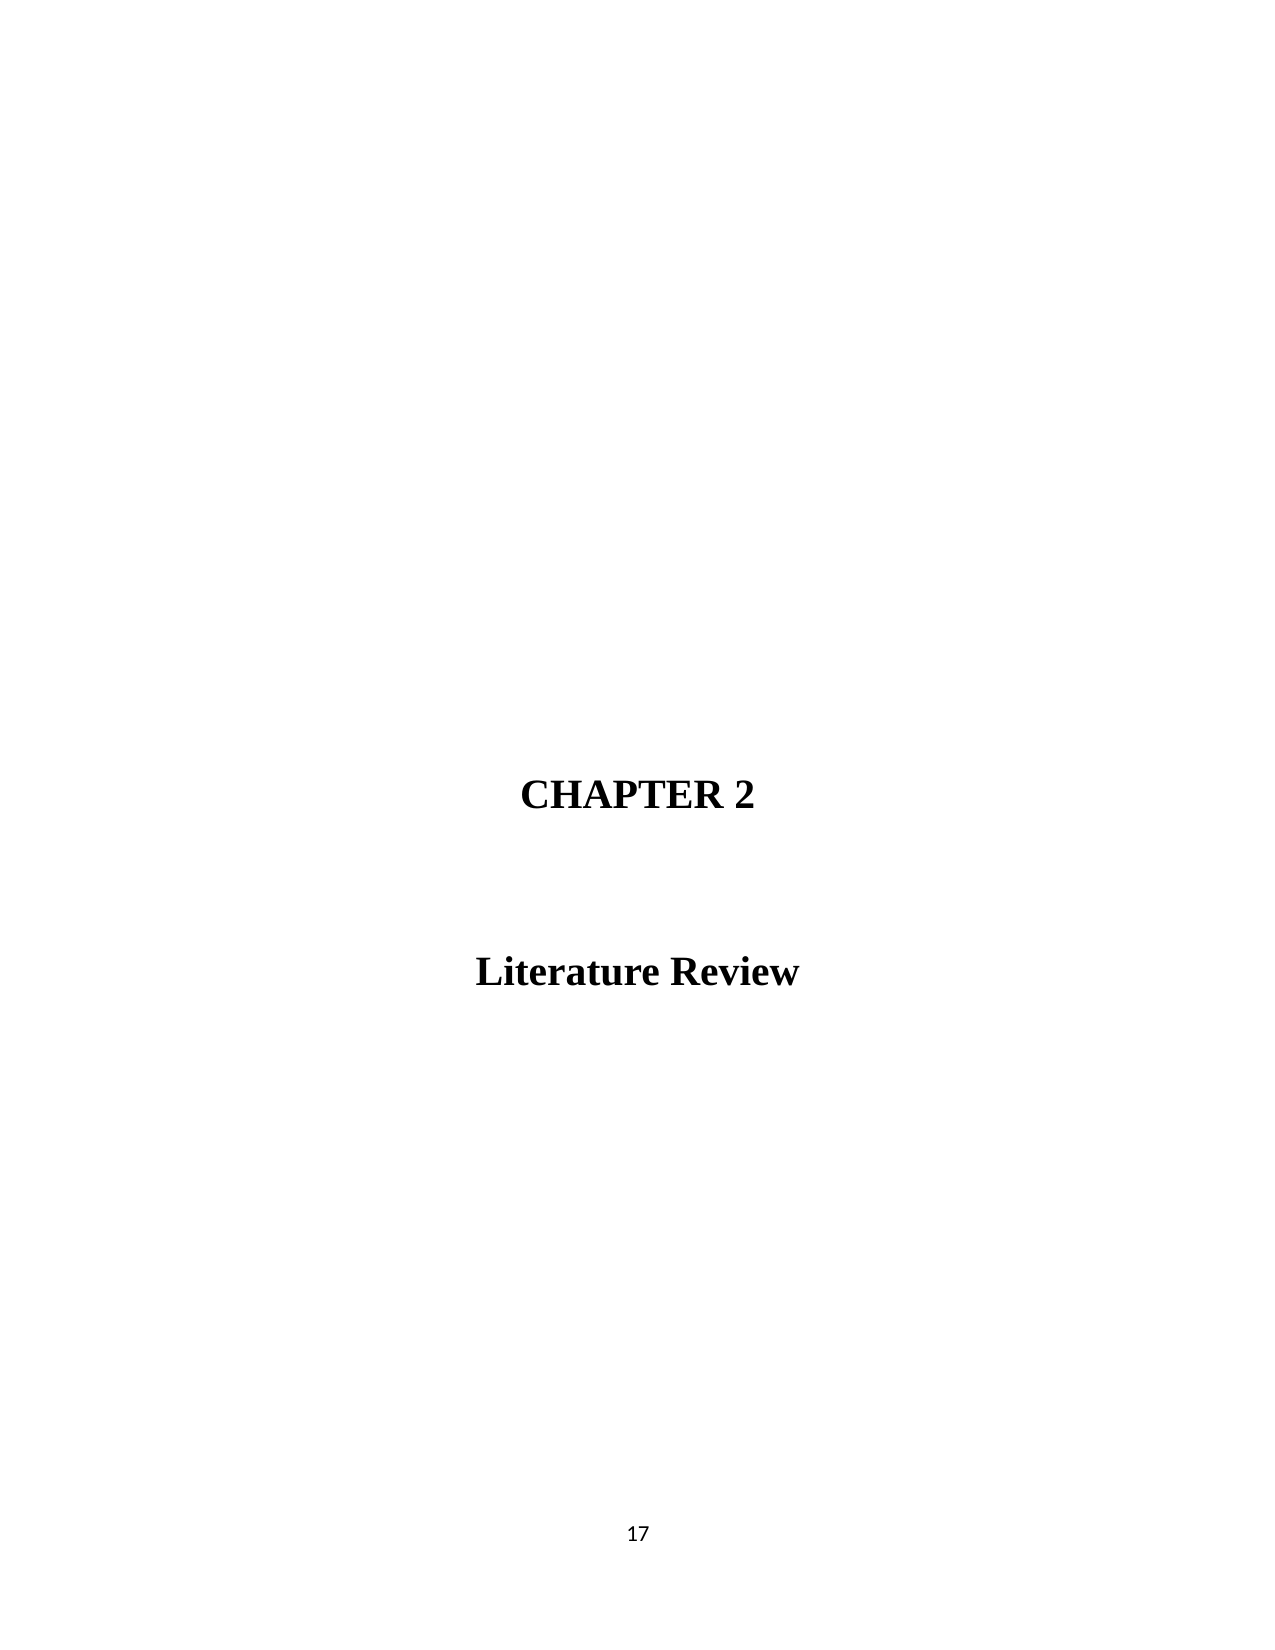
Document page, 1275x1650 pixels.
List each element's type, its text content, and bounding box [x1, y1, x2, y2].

text CHAPTER 2 [150, 770, 1125, 818]
text Literature Review [150, 947, 1125, 995]
